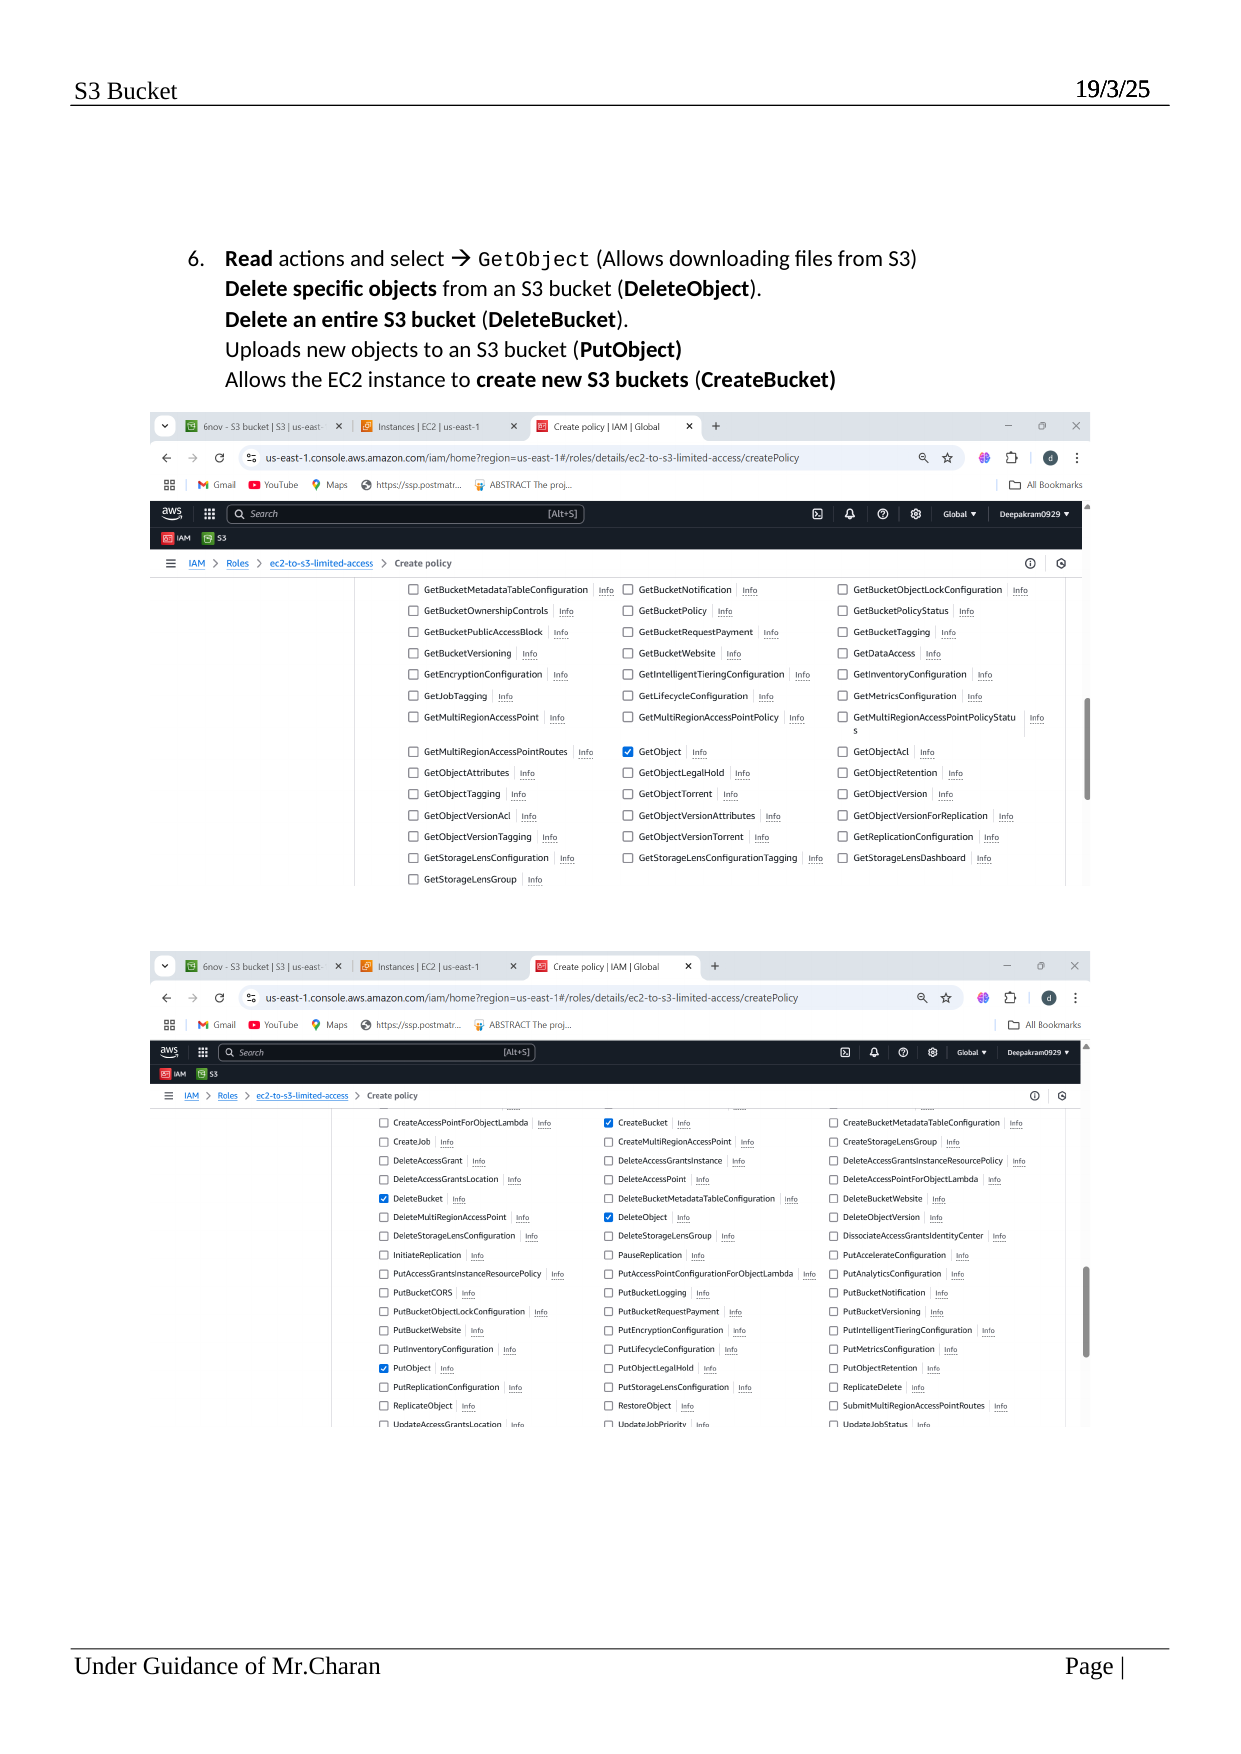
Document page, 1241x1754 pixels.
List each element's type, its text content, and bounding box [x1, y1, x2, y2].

list Allows the EC2 instance to create new S3 buckets (CreateBucket) [225, 365, 1090, 393]
list Delete an entire S3 bucket (DeleteBucket). [225, 305, 1090, 333]
picture [150, 951, 1091, 1427]
picture [150, 412, 1091, 886]
list Uploads new objects to an S3 bucket (PutObject) [225, 335, 1090, 363]
list Delete specific objects from an S3 bucket (DeleteObject). [225, 274, 1090, 302]
list Read actions and select GetObject (Allows downloading files from S3) [187, 244, 1090, 272]
